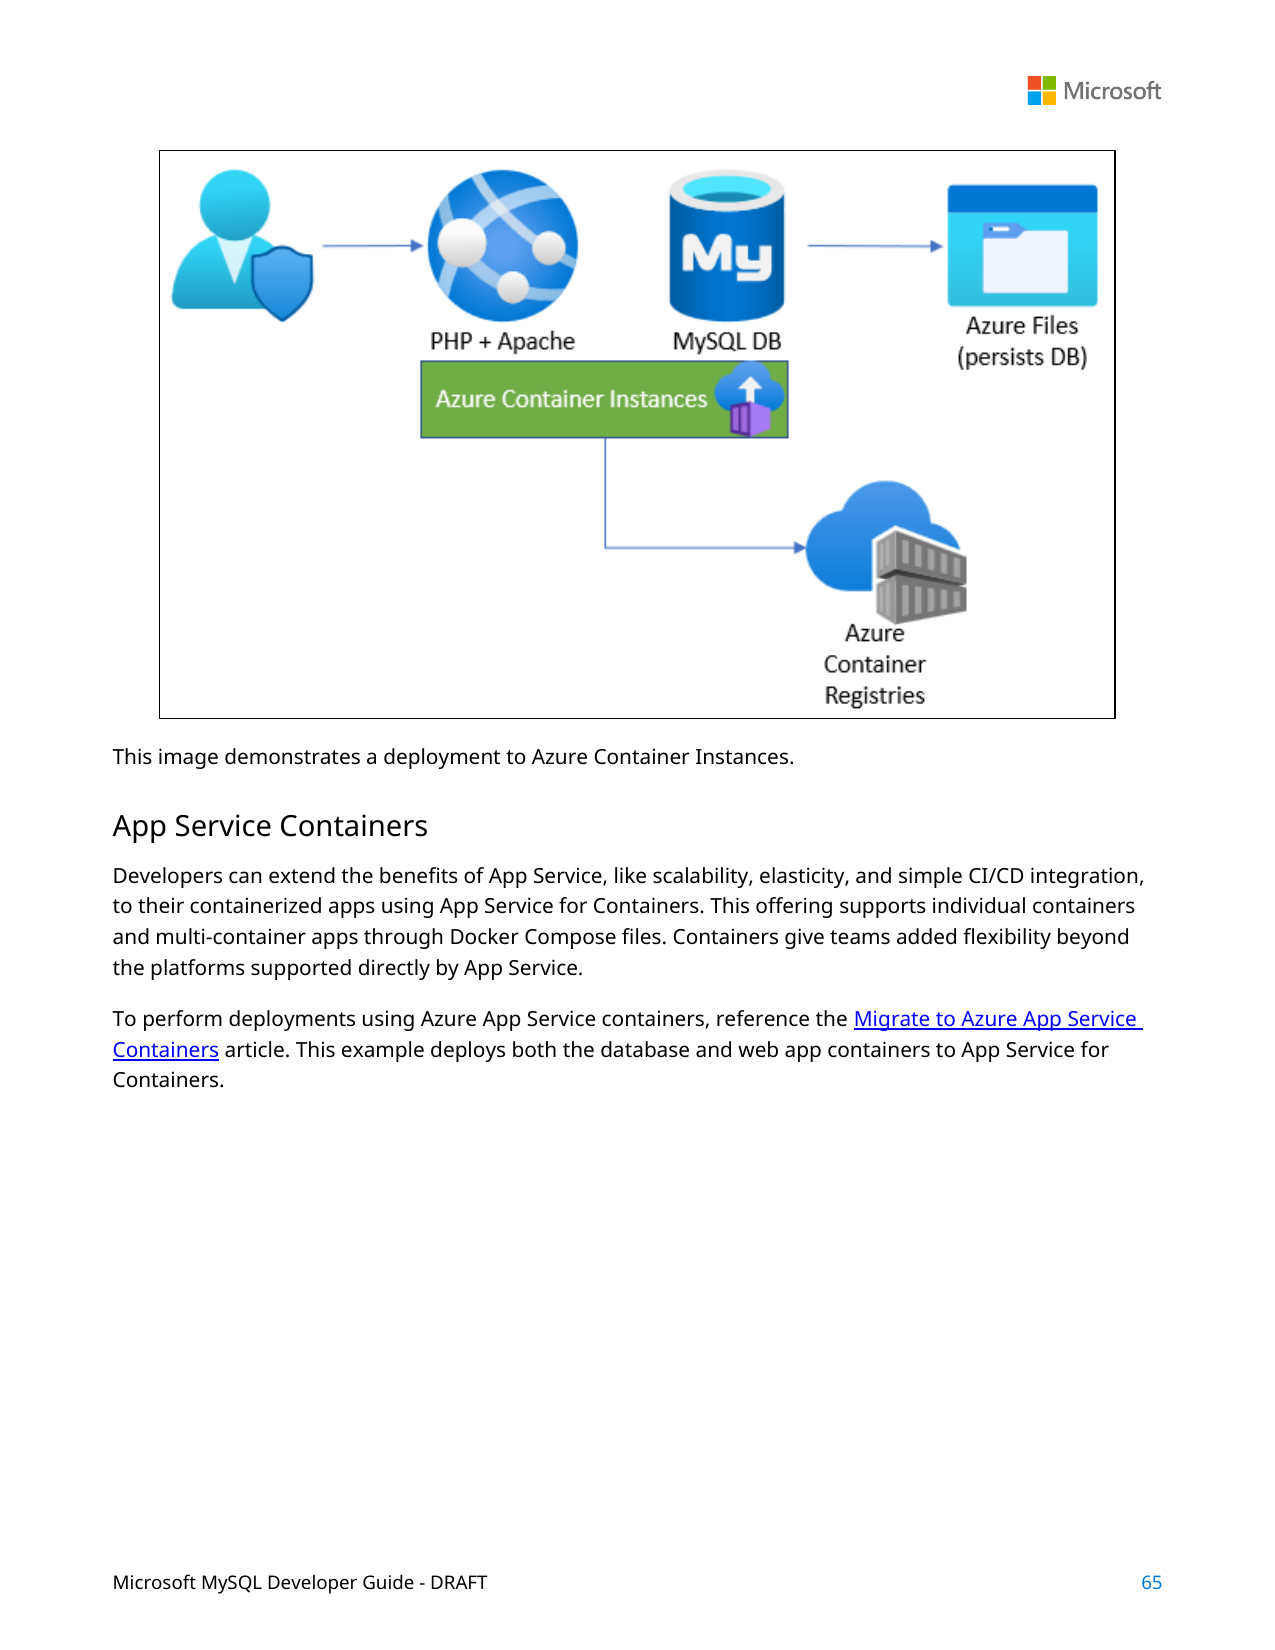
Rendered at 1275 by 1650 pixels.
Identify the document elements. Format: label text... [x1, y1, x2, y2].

picture [1026, 75, 1163, 107]
text This image demonstrates a deployment to Azure Container Instances. [112, 742, 1162, 770]
subtitle App Service Containers [112, 806, 1162, 845]
text Developers can extend the benefits of App Service, like scalability, elasticity, and simple CI/CD integration, to their containerized apps using App Service for Containers. This offering supports individual containers and multi-container apps through Docker Compose files. Containers give teams added flexibility beyond the platforms supported directly by App Service. [112, 861, 1162, 981]
picture [160, 151, 1114, 718]
text To perform deployments using Azure App Service containers, reference the Migrate to Azure App Service Containers article. This example deploys both the database and web app containers to App Service for Containers. [112, 1004, 1162, 1094]
